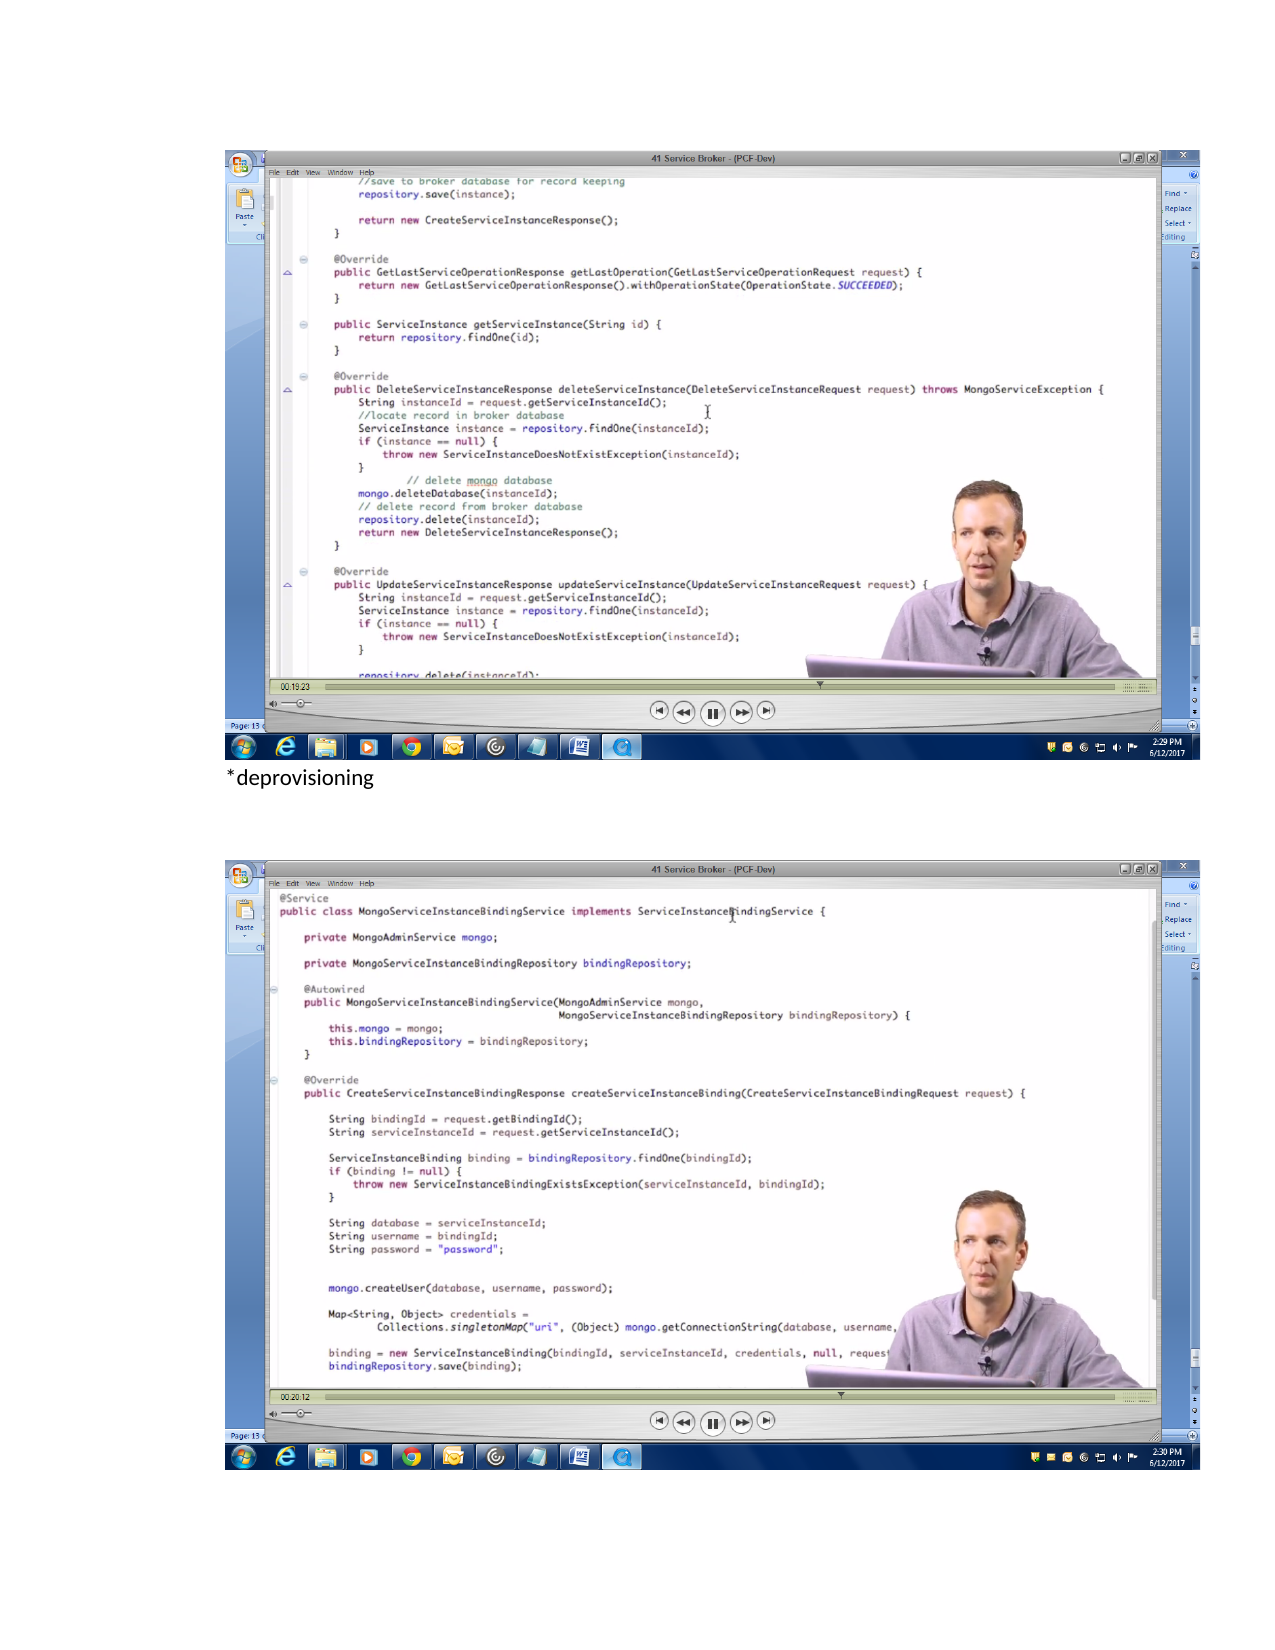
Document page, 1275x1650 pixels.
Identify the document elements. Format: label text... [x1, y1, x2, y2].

picture [225, 860, 1200, 1470]
picture [225, 150, 1200, 760]
list *deprovisioning [225, 763, 1125, 792]
